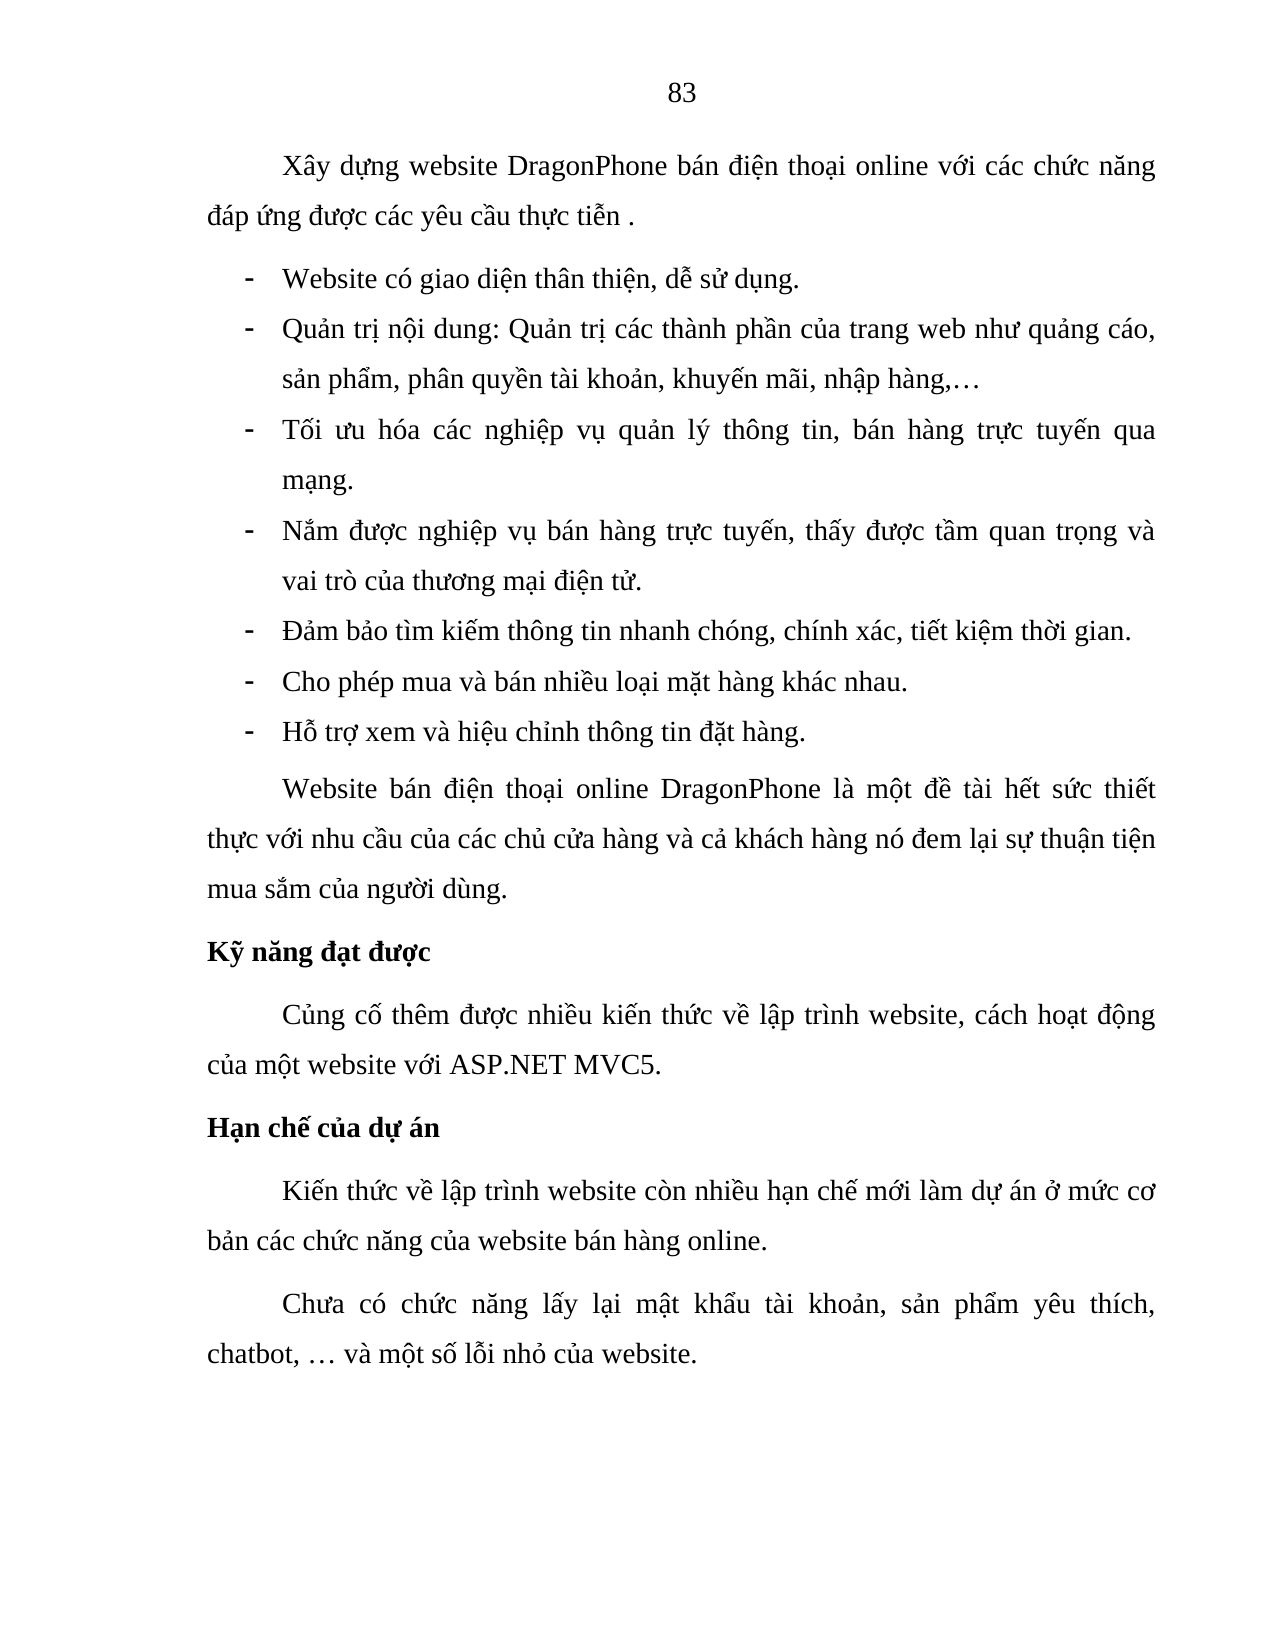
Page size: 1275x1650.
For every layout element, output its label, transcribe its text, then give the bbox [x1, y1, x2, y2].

list Tối ưu hóa các nghiệp vụ quản lý thông tin, bán hàng trực tuyến qua mạng. [244, 412, 1157, 496]
list Website có giao diện thân thiện, dễ sử dụng. [244, 261, 1157, 294]
text Củng cố thêm được nhiều kiến thức về lập trình website, cách hoạt động của một website với ASP.NET MVC5. [207, 997, 1157, 1081]
text Xây dựng website DragonPhone bán điện thoại online với các chức năng đáp ứng được các yêu cầu thực tiễn . [207, 148, 1157, 232]
text Chưa có chức năng lấy lại mật khẩu tài khoản, sản phẩm yêu thích, chatbot, … và một số lỗi nhỏ của website. [207, 1286, 1157, 1370]
list Cho phép mua và bán nhiều loại mặt hàng khác nhau. [244, 664, 1157, 697]
list Hỗ trợ xem và hiệu chỉnh thông tin đặt hàng. [244, 714, 1157, 748]
text Website bán điện thoại online DragonPhone là một đề tài hết sức thiết thực với nhu cầu của các chủ cửa hàng và cả khách hàng nó đem lại sự thuận tiện mua sắm của người dùng. [207, 771, 1157, 905]
list Nắm được nghiệp vụ bán hàng trực tuyến, thấy được tầm quan trọng và vai trò của thương mại điện tử. [244, 513, 1157, 597]
text Hạn chế của dự án [207, 1110, 1157, 1144]
list Đảm bảo tìm kiếm thông tin nhanh chóng, chính xác, tiết kiệm thời gian. [244, 613, 1157, 647]
text Kỹ năng đạt được [207, 934, 1157, 968]
text Kiến thức về lập trình website còn nhiều hạn chế mới làm dự án ở mức cơ bản các chức năng của website bán hàng online. [207, 1173, 1157, 1257]
list Quản trị nội dung: Quản trị các thành phần của trang web như quảng cáo, sản phẩm, phân quyền tài khoản, khuyến mãi, nhập hàng,… [244, 311, 1157, 395]
